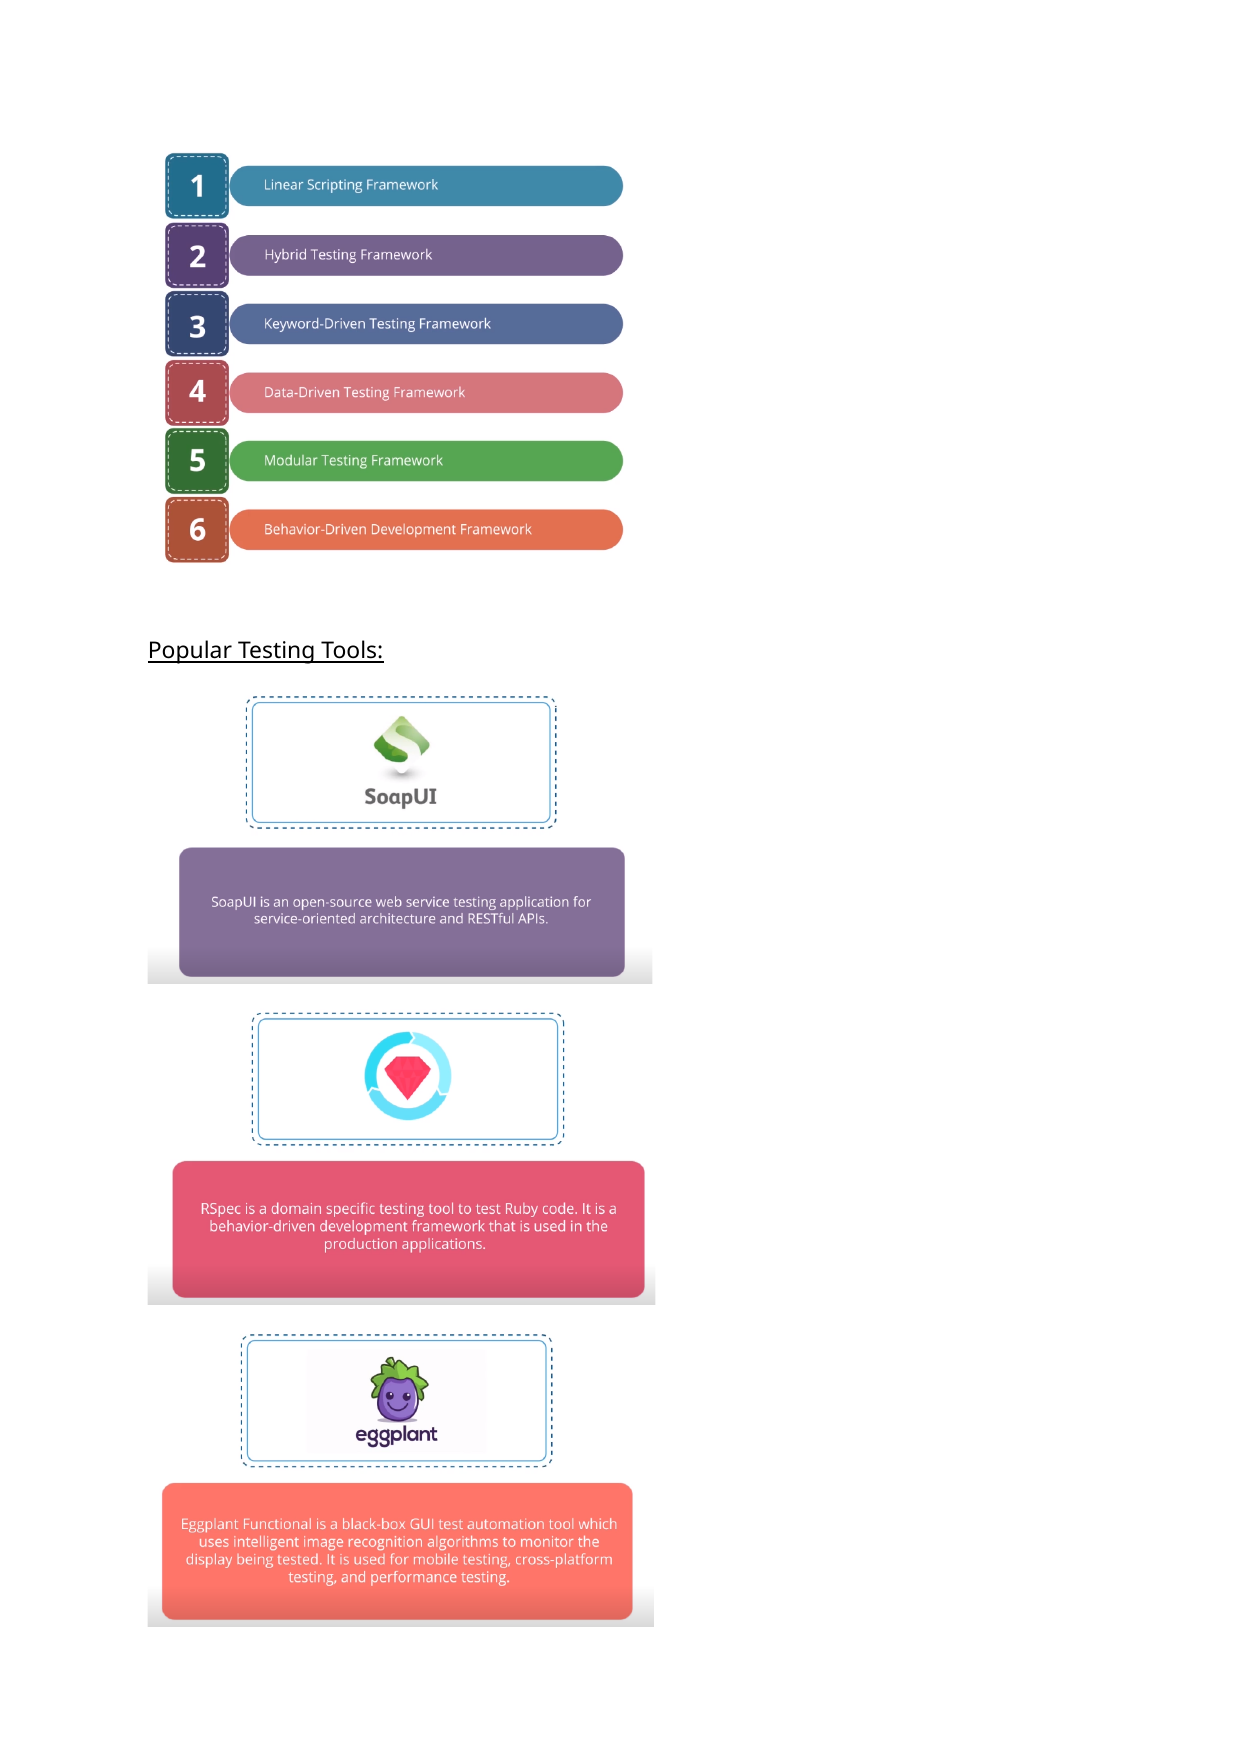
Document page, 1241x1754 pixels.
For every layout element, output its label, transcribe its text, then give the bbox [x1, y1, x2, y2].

text Popular Testing Tools: [148, 634, 1093, 666]
picture [147, 1323, 654, 1627]
picture [147, 684, 653, 984]
picture [147, 147, 643, 565]
picture [147, 1002, 656, 1305]
